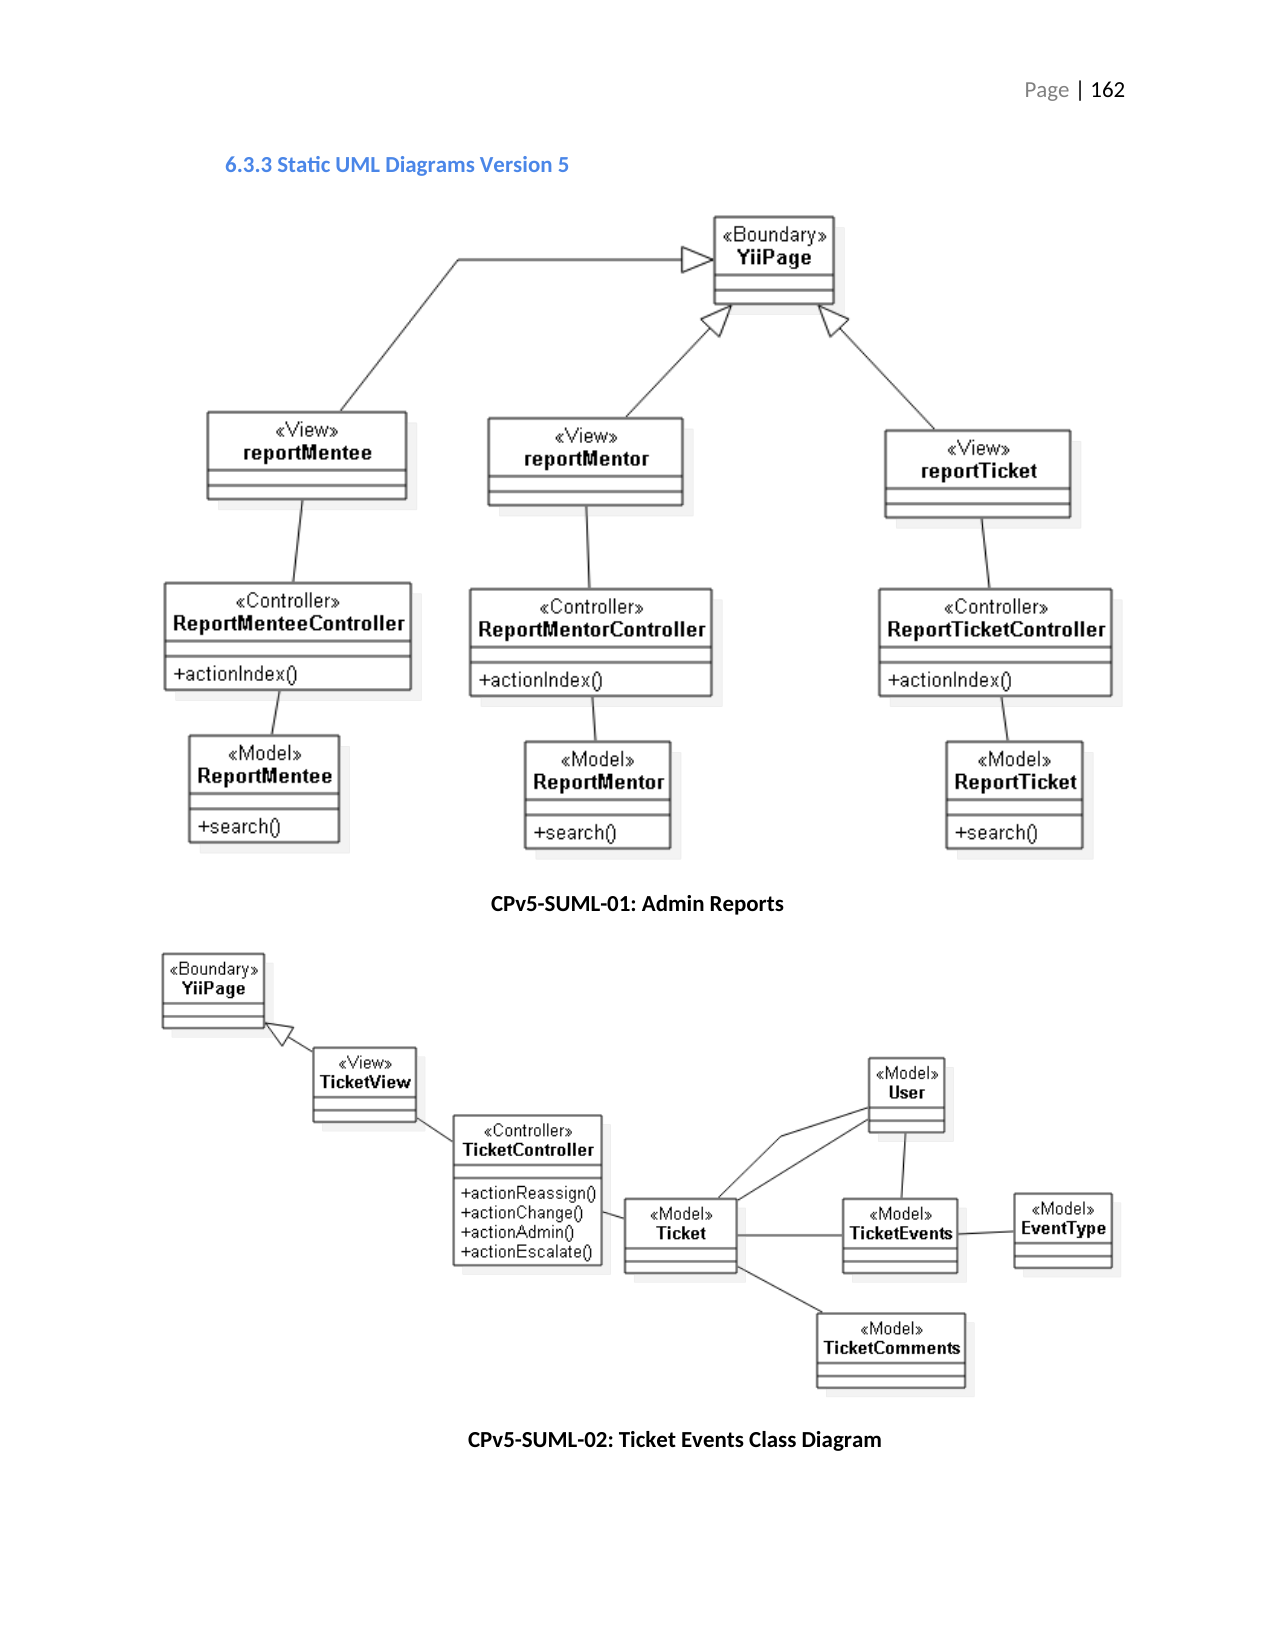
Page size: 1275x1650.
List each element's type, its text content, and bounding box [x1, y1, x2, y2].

text CPv5-SUML-01: Admin Reports [150, 889, 1125, 917]
text 6.3.3 Static UML Diagrams Version 5 [150, 150, 1125, 178]
text CPv5-SUML-02: Ticket Events Class Diagram [150, 1426, 1125, 1454]
picture [150, 202, 1127, 864]
picture [150, 941, 1125, 1401]
